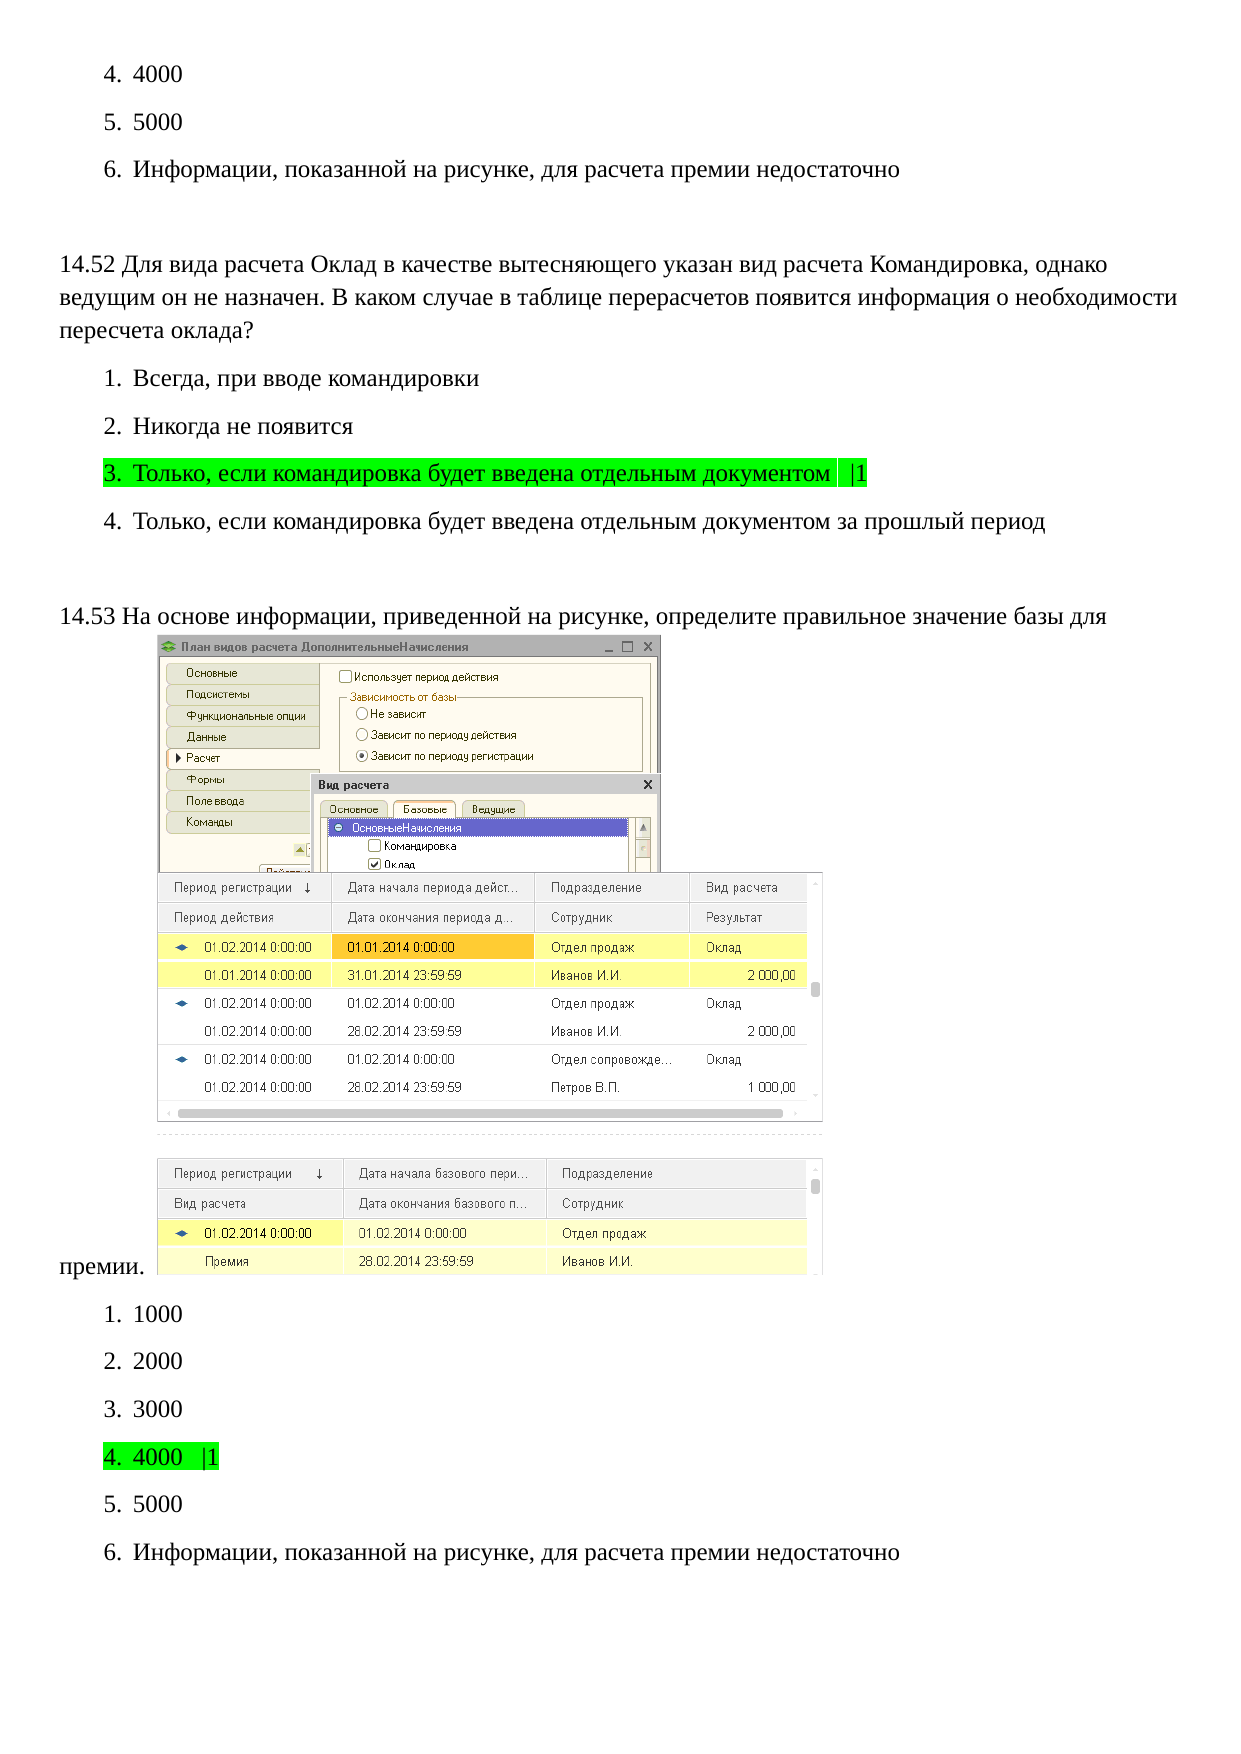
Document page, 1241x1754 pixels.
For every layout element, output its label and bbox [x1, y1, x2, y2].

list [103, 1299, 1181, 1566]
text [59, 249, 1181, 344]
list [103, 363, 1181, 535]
picture [157, 634, 823, 1275]
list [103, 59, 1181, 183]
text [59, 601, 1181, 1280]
